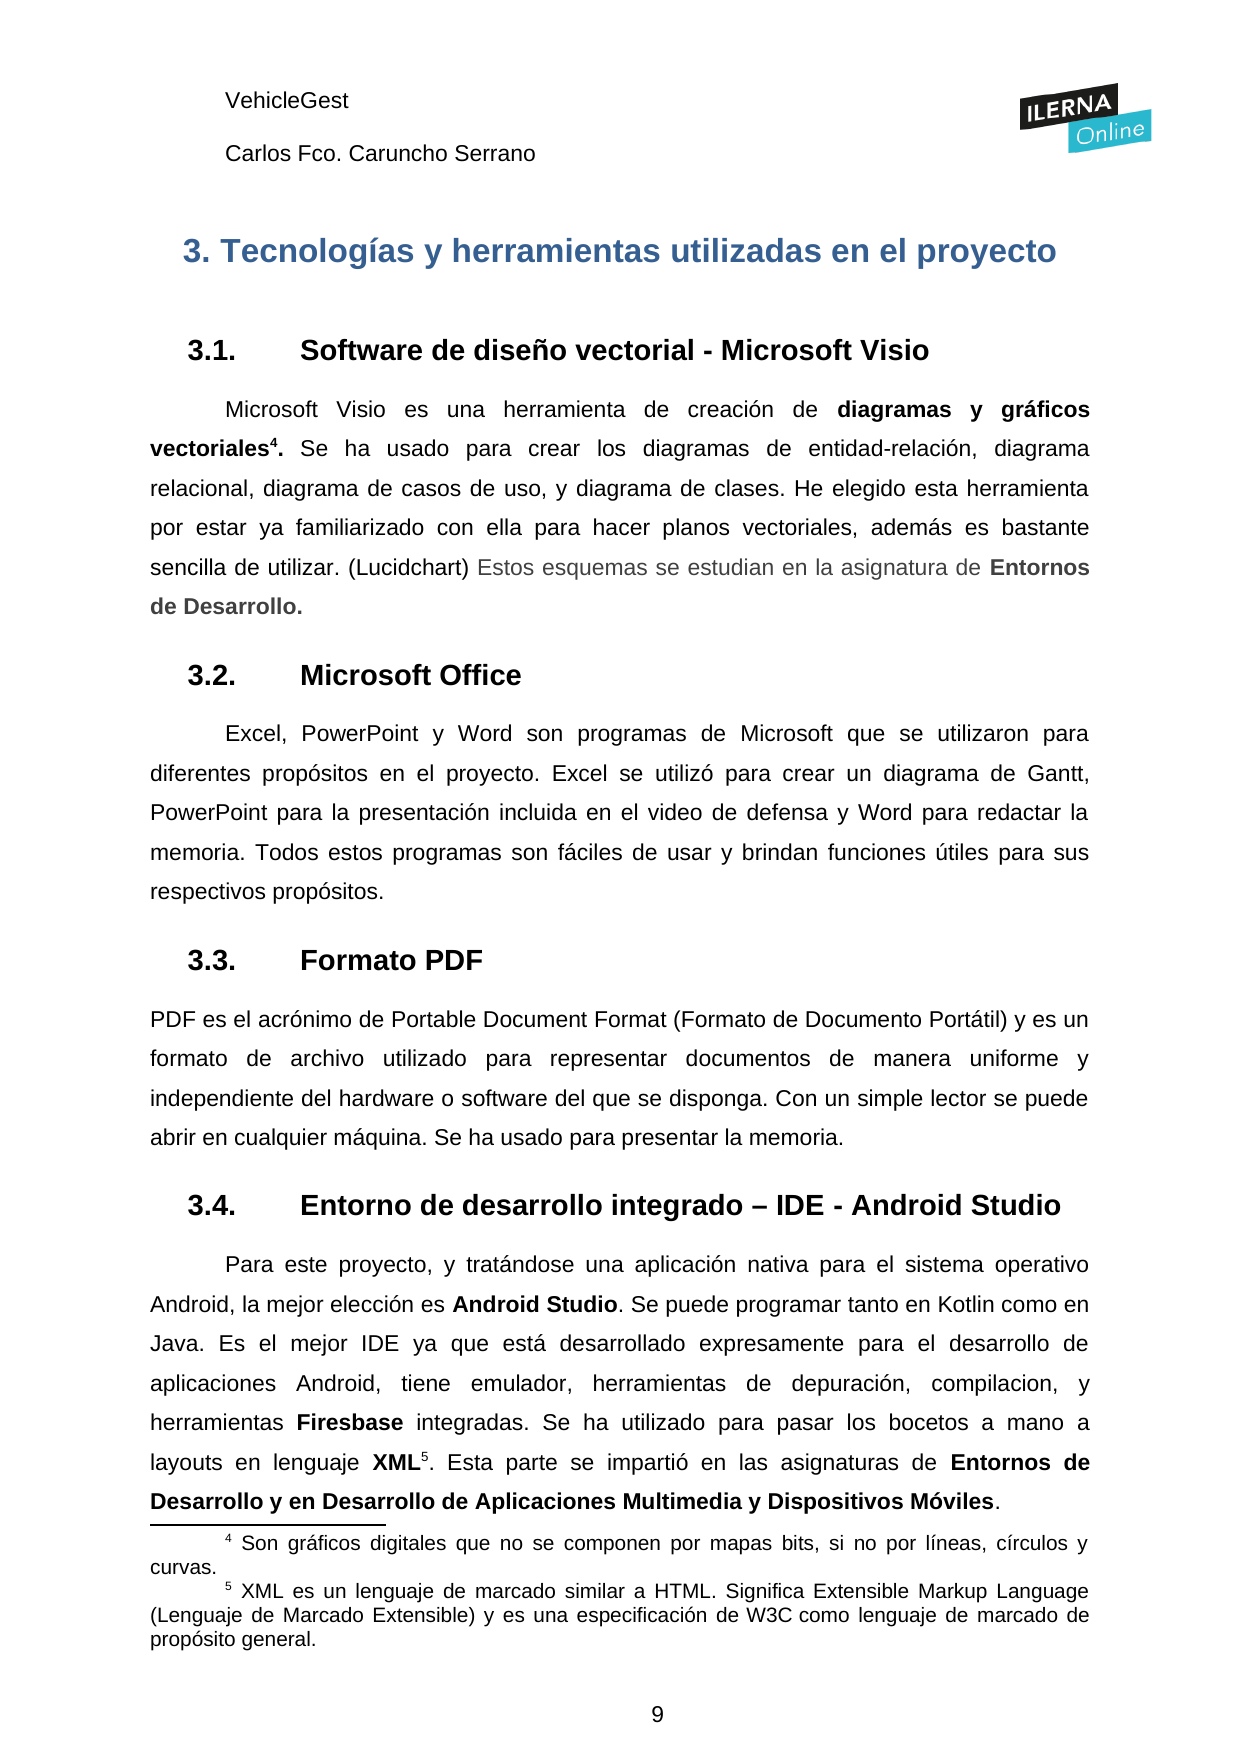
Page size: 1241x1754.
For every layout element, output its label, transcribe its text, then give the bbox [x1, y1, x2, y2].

text Microsoft Visio es una herramienta de creación de diagramas y gráficos vectoriales. Se ha usado para crear los diagramas de entidad-relación, diagrama relacional, diagrama de casos de uso, y diagrama de clases. He elegido esta herramienta por estar ya familiarizado con ella para hacer planos vectoriales, además es bastante sencilla de utilizar. Estos esquemas se estudian en la asignatura de Entornos de Desarrollo. [150, 396, 1090, 619]
text Excel, PowerPoint y Word son programas de Microsoft que se utilizaron para diferentes propósitos en el proyecto. Excel se utilizó para crear un diagrama de Gantt, PowerPoint para la presentación incluida en el video de defensa y Word para redactar la memoria. Todos estos programas son fáciles de usar y brindan funciones útiles para sus respectivos propósitos. [150, 720, 1090, 904]
text Para este proyecto, y tratándose una aplicación nativa para el sistema operativo Android, la mejor elección es Android Studio. Se puede programar tanto en Kotlin como en Java. Es el mejor IDE ya que está desarrollado expresamente para el desarrollo de aplicaciones Android, tiene emulador, herramientas de depuración, compilacion, y herramientas Firesbase integradas. Se ha utilizado para pasar los bocetos a mano a layouts en lenguaje XML. Esta parte se impartió en las asignaturas de Entornos de Desarrollo y en Desarrollo de Aplicaciones Multimedia y Dispositivos Móviles. [150, 1251, 1090, 1514]
subtitle Entorno de desarrollo integrado – IDE - Android Studio [187, 1188, 1090, 1222]
subtitle Formato PDF [187, 943, 1090, 976]
subtitle Microsoft Office [187, 657, 1090, 691]
subtitle Software de diseño vectorial - Microsoft Visio [187, 333, 1090, 366]
picture [1020, 83, 1152, 153]
text PDF es el acrónimo de Portable Document Format (Formato de Documento Portátil) y es un formato de archivo utilizado para representar documentos de manera uniforme y independiente del hardware o software del que se disponga. Con un simple lector se puede abrir en cualquier máquina. Se ha usado para presentar la memoria. [150, 1006, 1090, 1150]
subtitle Tecnologías y herramientas utilizadas en el proyecto [150, 231, 1090, 269]
